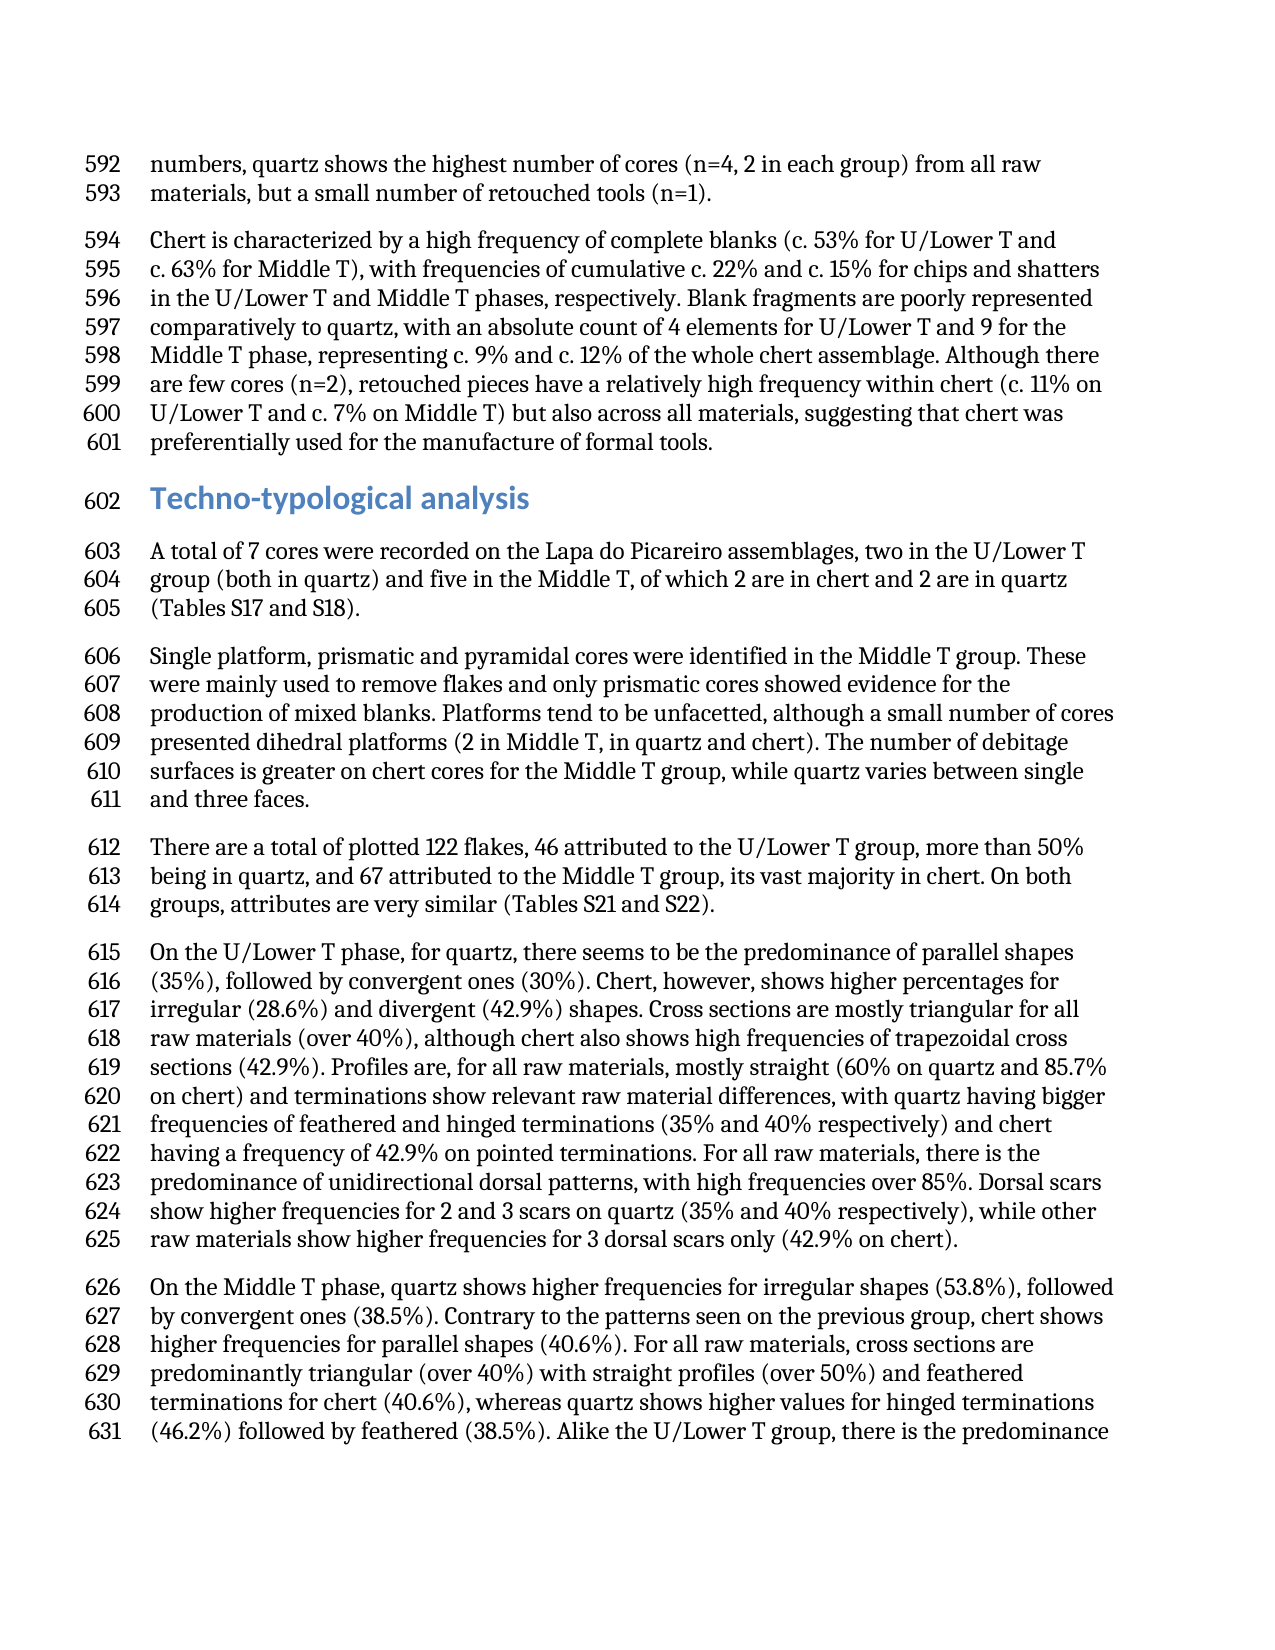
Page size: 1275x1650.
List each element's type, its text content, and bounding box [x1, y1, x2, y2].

text A total of 7 cores were recorded on the Lapa do Picareiro assemblages, two in the U/Lower T group (both in quartz) and five in the Middle T, of which 2 are in chert and 2 are in quartz (Tables S17 and S18). [150, 537, 1125, 623]
text There are a total of plotted 122 flakes, 46 attributed to the U/Lower T group, more than 50% being in quartz, and 67 attributed to the Middle T group, its vast majority in chert. On both groups, attributes are very similar (Tables S21 and S22). [150, 833, 1125, 919]
subtitle Techno-typological analysis [150, 477, 1125, 518]
text Chert is characterized by a high frequency of complete blanks (c. 53% for U/Lower T and c. 63% for Middle T), with frequencies of cumulative c. 22% and c. 15% for chips and shatters in the U/Lower T and Middle T phases, respectively. Blank fragments are poorly represented comparatively to quartz, with an absolute count of 4 elements for U/Lower T and 9 for the Middle T phase, representing c. 9% and c. 12% of the whole chert assemblage. Although there are few cores (n=2), retouched pieces have a relatively high frequency within chert (c. 11% on U/Lower T and c. 7% on Middle T) but also across all materials, suggesting that chert was preferentially used for the manufacture of formal tools. [150, 226, 1125, 456]
text On the U/Lower T phase, for quartz, there seems to be the predominance of parallel shapes (35%), followed by convergent ones (30%). Chert, however, shows higher percentages for irregular (28.6%) and divergent (42.9%) shapes. Cross sections are mostly triangular for all raw materials (over 40%), although chert also shows high frequencies of trapezoidal cross sections (42.9%). Profiles are, for all raw materials, mostly straight (60% on quartz and 85.7% on chert) and terminations show relevant raw material differences, with quartz having bigger frequencies of feathered and hinged terminations (35% and 40% respectively) and chert having a frequency of 42.9% on pointed terminations. For all raw materials, there is the predominance of unidirectional dorsal patterns, with high frequencies over 85%. Dorsal scars show higher frequencies for 2 and 3 scars on quartz (35% and 40% respectively), while other raw materials show higher frequencies for 3 dorsal scars only (42.9% on chert). [150, 938, 1125, 1254]
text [150, 150, 1125, 207]
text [150, 1273, 1125, 1445]
text Single platform, prismatic and pyramidal cores were identified in the Middle T group. These were mainly used to remove flakes and only prismatic cores showed evidence for the production of mixed blanks. Platforms tend to be unfacetted, although a small number of cores presented dihedral platforms (2 in Middle T, in quartz and chert). The number of debitage surfaces is greater on chert cores for the Middle T group, while quartz varies between single and three faces. [150, 642, 1125, 814]
